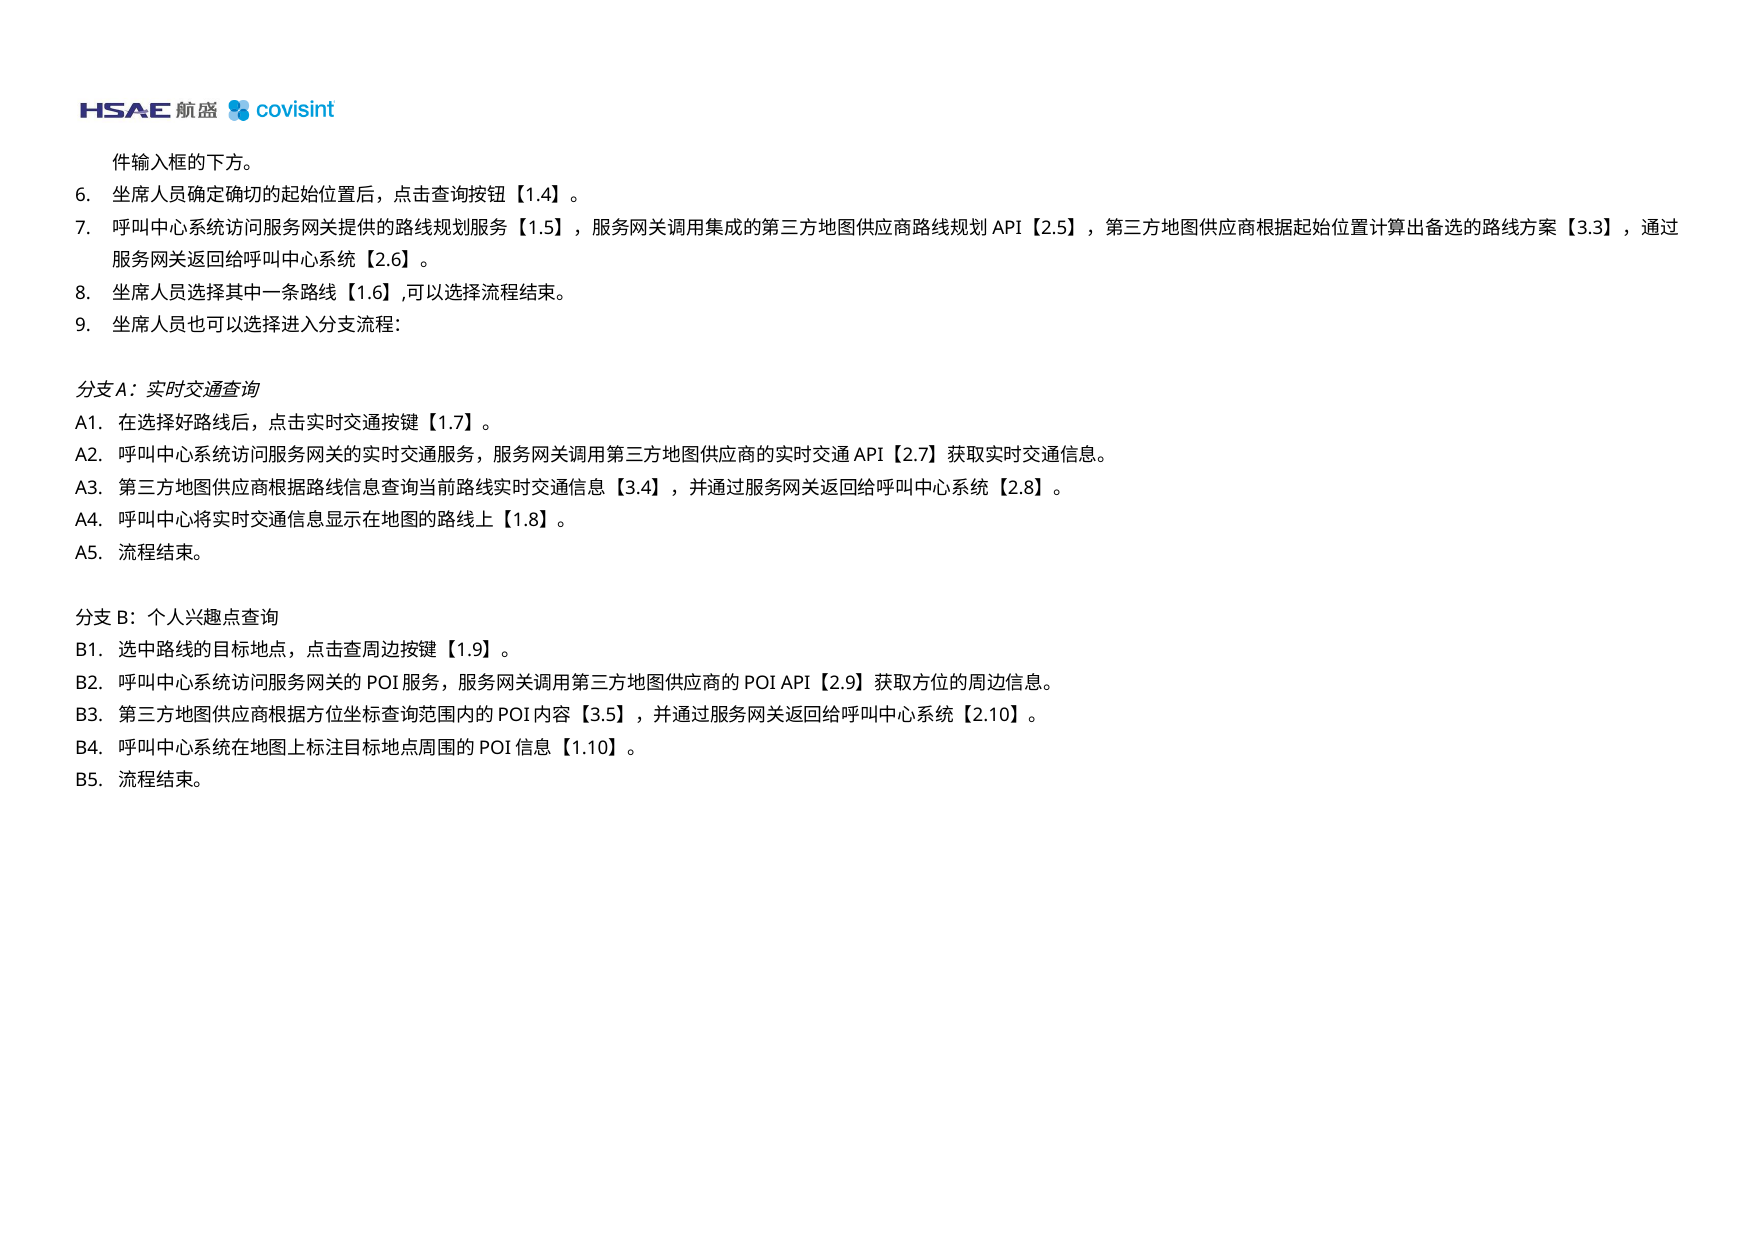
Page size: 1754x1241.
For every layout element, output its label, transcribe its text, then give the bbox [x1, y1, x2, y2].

list 坐席人员也可以选择进入分支流程： [75, 307, 1679, 340]
text 分支B：个人兴趣点查询 [75, 600, 1679, 632]
list 第三方地图供应商根据路线信息查询当前路线实时交通信息【3.4】，并通过服务网关返回给呼叫中心系统【2.8】。 [75, 470, 1679, 502]
picture [228, 88, 335, 132]
list 坐席人员选择其中一条路线【1.6】,可以选择流程结束。 [75, 275, 1679, 307]
list 呼叫中心将实时交通信息显示在地图的路线上【1.8】。 [75, 502, 1679, 535]
text 分支A：实时交通查询 [75, 372, 1679, 405]
list 呼叫中心系统访问服务网关的实时交通服务，服务网关调用第三方地图供应商的实时交通API【2.7】获取实时交通信息。 [75, 437, 1679, 470]
list 流程结束。 [75, 535, 1679, 567]
list 坐席人员确定确切的起始位置后，点击查询按钮【1.4】。 [75, 177, 1679, 210]
list 选中路线的目标地点，点击查周边按键【1.9】。 [75, 632, 1679, 665]
list 呼叫中心系统在地图上标注目标地点周围的POI信息【1.10】。 [75, 730, 1679, 762]
list 在选择好路线后，点击实时交通按键【1.7】。 [75, 405, 1679, 437]
list 呼叫中心系统访问服务网关提供的路线规划服务【1.5】，服务网关调用集成的第三方地图供应商路线规划API【2.5】，第三方地图供应商根据起始位置计算出备选的路线方案【3.3】，通过服务网关返回给呼叫中心系统【2.6】。 [75, 210, 1679, 275]
list 流程结束。 [75, 762, 1679, 795]
picture [75, 89, 224, 132]
list 呼叫中心系统访问服务网关的POI服务，服务网关调用第三方地图供应商的POI API【2.9】获取方位的周边信息。 [75, 665, 1679, 697]
list 第三方地图供应商根据方位坐标查询范围内的POI内容【3.5】，并通过服务网关返回给呼叫中心系统【2.10】。 [75, 697, 1679, 730]
